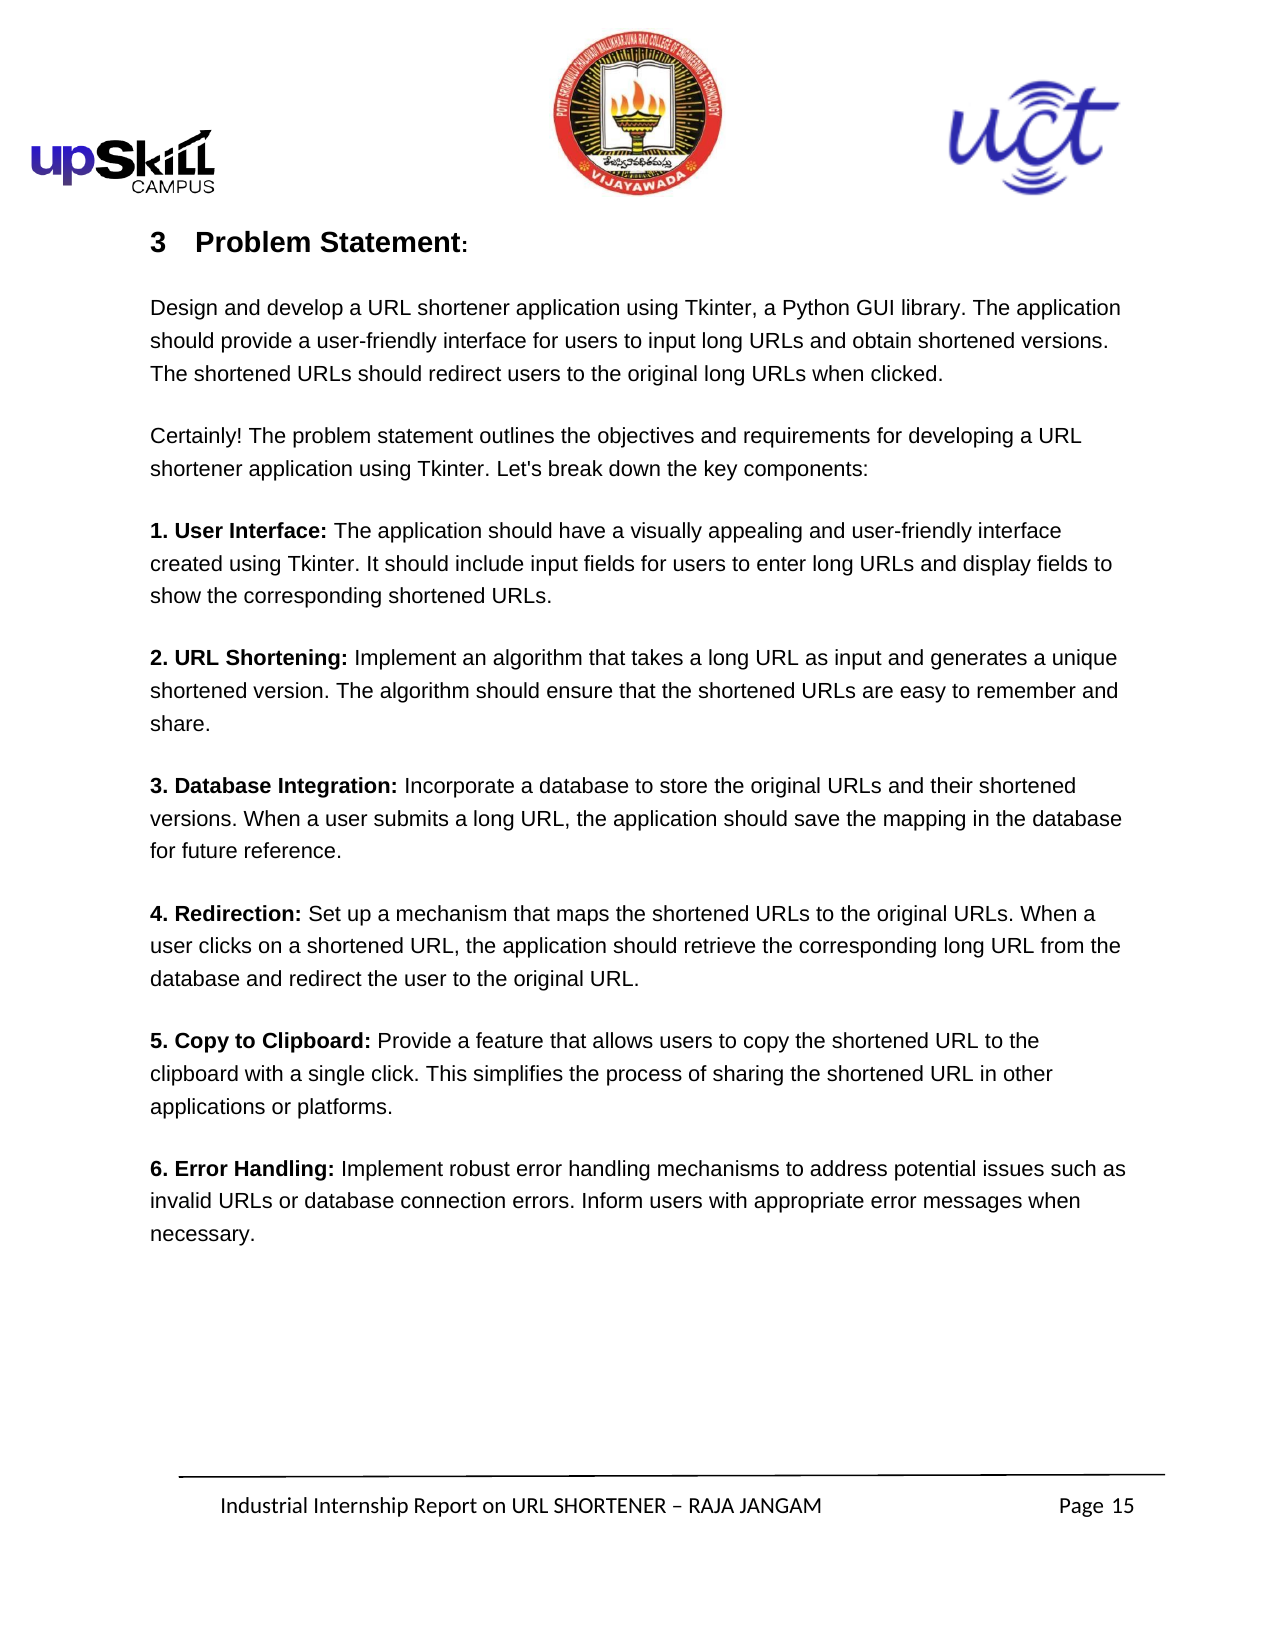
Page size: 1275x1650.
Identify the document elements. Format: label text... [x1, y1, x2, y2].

picture [549, 28, 726, 197]
text 2. URL Shortening: Implement an algorithm that takes a long URL as input and generates a unique shortened version. The algorithm should ensure that the shortened URLs are easy to remember and share. [150, 638, 1134, 736]
text 6. Error Handling: Implement robust error handling mechanisms to address potential issues such as invalid URLs or database connection errors. Inform users with appropriate error messages when necessary. [150, 1148, 1134, 1246]
picture [946, 71, 1125, 197]
subtitle Problem Statement: [150, 225, 1134, 258]
text Certainly! The problem statement outlines the objectives and requirements for developing a URL shortener application using Tkinter. Let's break down the key components: [150, 415, 1134, 481]
text 5. Copy to Clipboard: Provide a feature that allows users to copy the shortened URL to the clipboard with a single click. This simplifies the process of sharing the shortened URL in other applications or platforms. [150, 1020, 1134, 1119]
picture [0, 117, 246, 197]
text 4. Redirection: Set up a mechanism that maps the shortened URLs to the original URLs. When a user clicks on a shortened URL, the application should retrieve the corresponding long URL from the database and redirect the user to the original URL. [150, 893, 1134, 991]
text Design and develop a URL shortener application using Tkinter, a Python GUI library. The application should provide a user-friendly interface for users to input long URLs and obtain shortened versions. The shortened URLs should redirect users to the original long URLs when clicked. [150, 288, 1134, 386]
text 3. Database Integration: Incorporate a database to store the original URLs and their shortened versions. When a user submits a long URL, the application should save the mapping in the database for future reference. [150, 765, 1134, 864]
text 1. User Interface: The application should have a visually appealing and user-friendly interface created using Tkinter. It should include input fields for users to enter long URLs and display fields to show the corresponding shortened URLs. [150, 510, 1134, 608]
